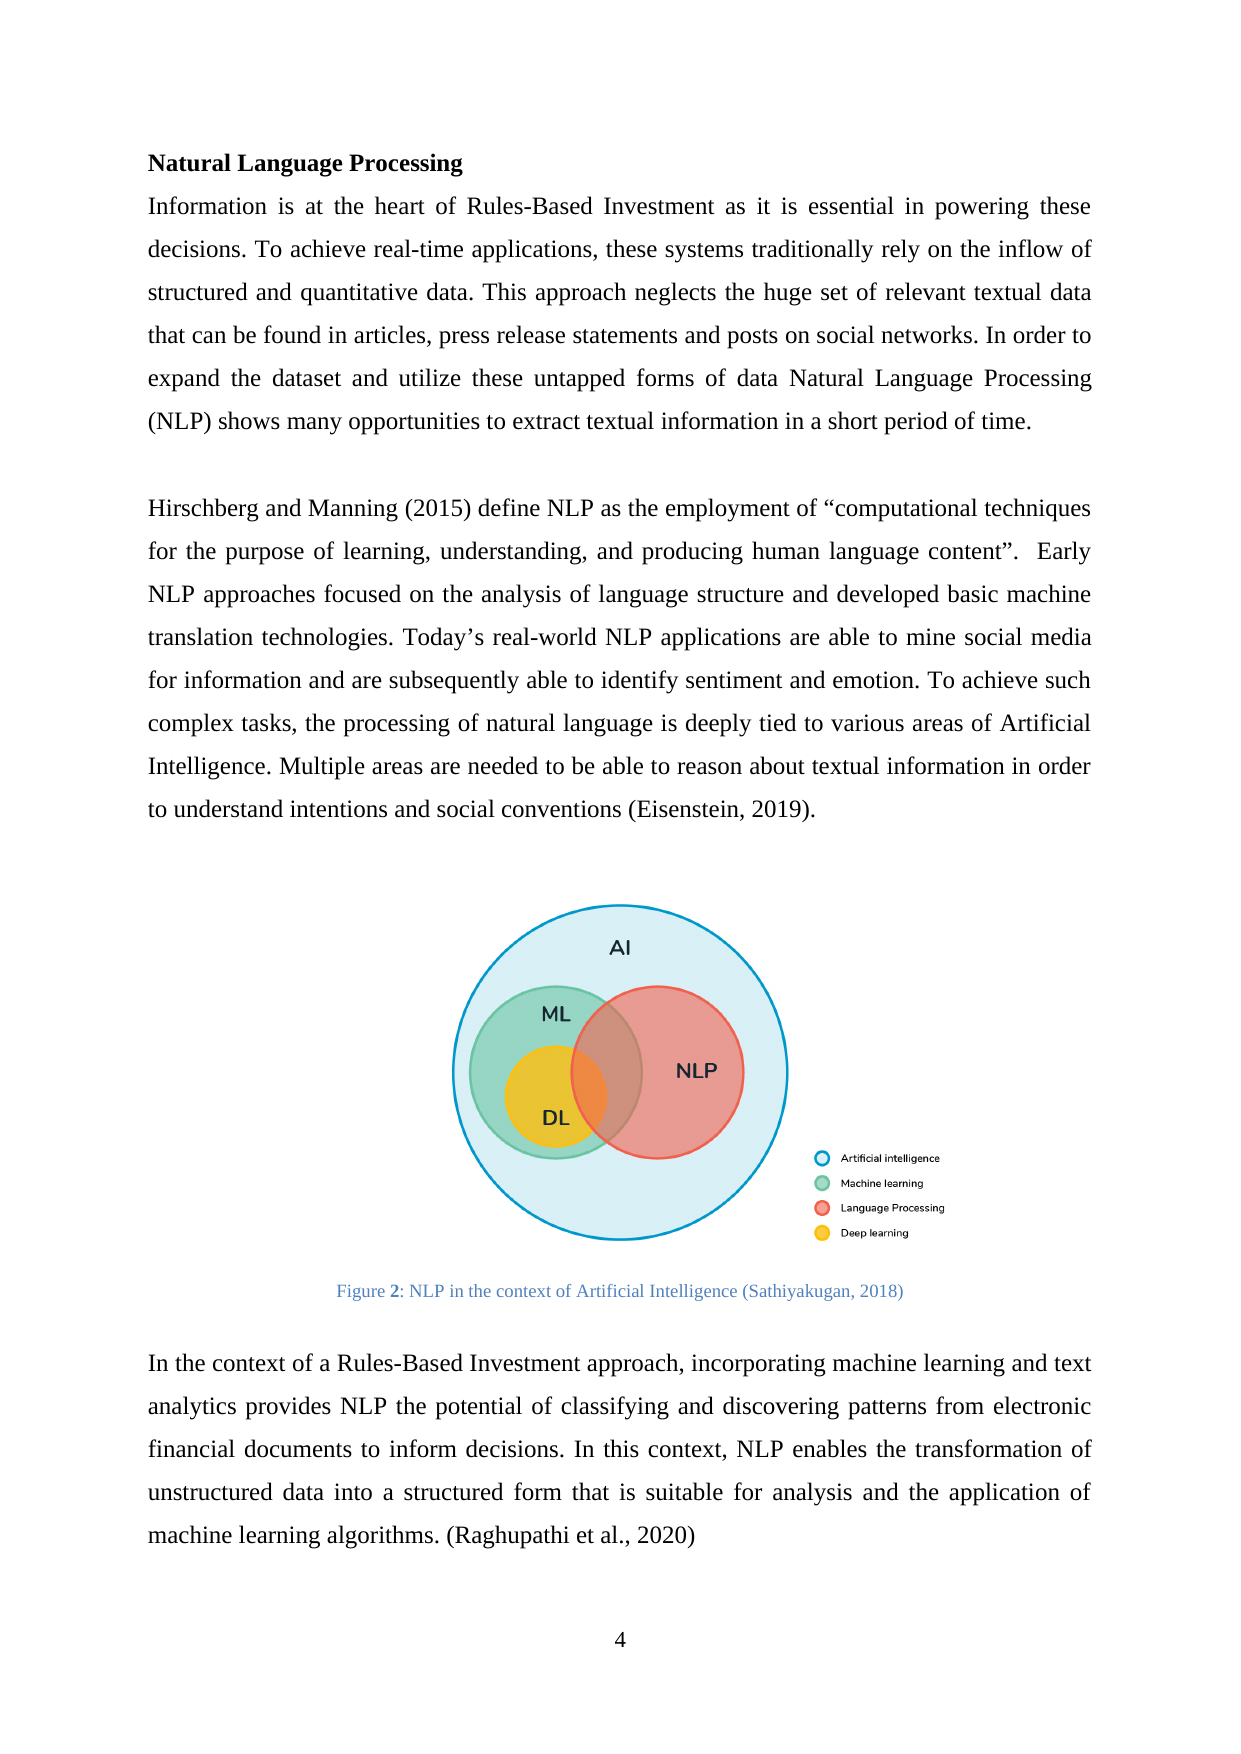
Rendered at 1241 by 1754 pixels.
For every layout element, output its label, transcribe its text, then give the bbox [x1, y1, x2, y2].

subtitle Natural Language Processing [148, 148, 1093, 176]
text Information is at the heart of Rules-Based Investment as it is essential in powering these decisions. To achieve real-time applications, these systems traditionally rely on the inflow of structured and quantitative data. This approach neglects the huge set of relevant textual data that can be found in articles, press release statements and posts on social networks. In order to expand the dataset and utilize these untapped forms of data Natural Language Processing (NLP) shows many opportunities to extract textual information in a short period of time. [148, 191, 1093, 435]
text Hirschberg and Manning (2015) define NLP as the employment of “computational techniques for the purpose of learning, understanding, and producing human language content”. Early NLP approaches focused on the analysis of language structure and developed basic machine translation technologies. Today’s real-world NLP applications are able to mine social media for information and are subsequently able to identify sentiment and emotion. To achieve such complex tasks, the processing of natural language is deeply tied to various areas of Artificial Intelligence. Multiple areas are needed to be able to reason about textual information in order to understand intentions and social conventions (Eisenstein, 2019). [148, 493, 1093, 823]
text Figure 2: NLP in the context of Artificial Intelligence (Sathiyakugan, 2018) [148, 1280, 1093, 1302]
picture [262, 880, 978, 1266]
text In the context of a Rules-Based Investment approach, incorporating machine learning and text analytics provides NLP the potential of classifying and discovering patterns from electronic financial documents to inform decisions. In this context, NLP enables the transformation of unstructured data into a structured form that is suitable for analysis and the application of machine learning algorithms. (Raghupathi et al., 2020) [148, 1348, 1093, 1549]
